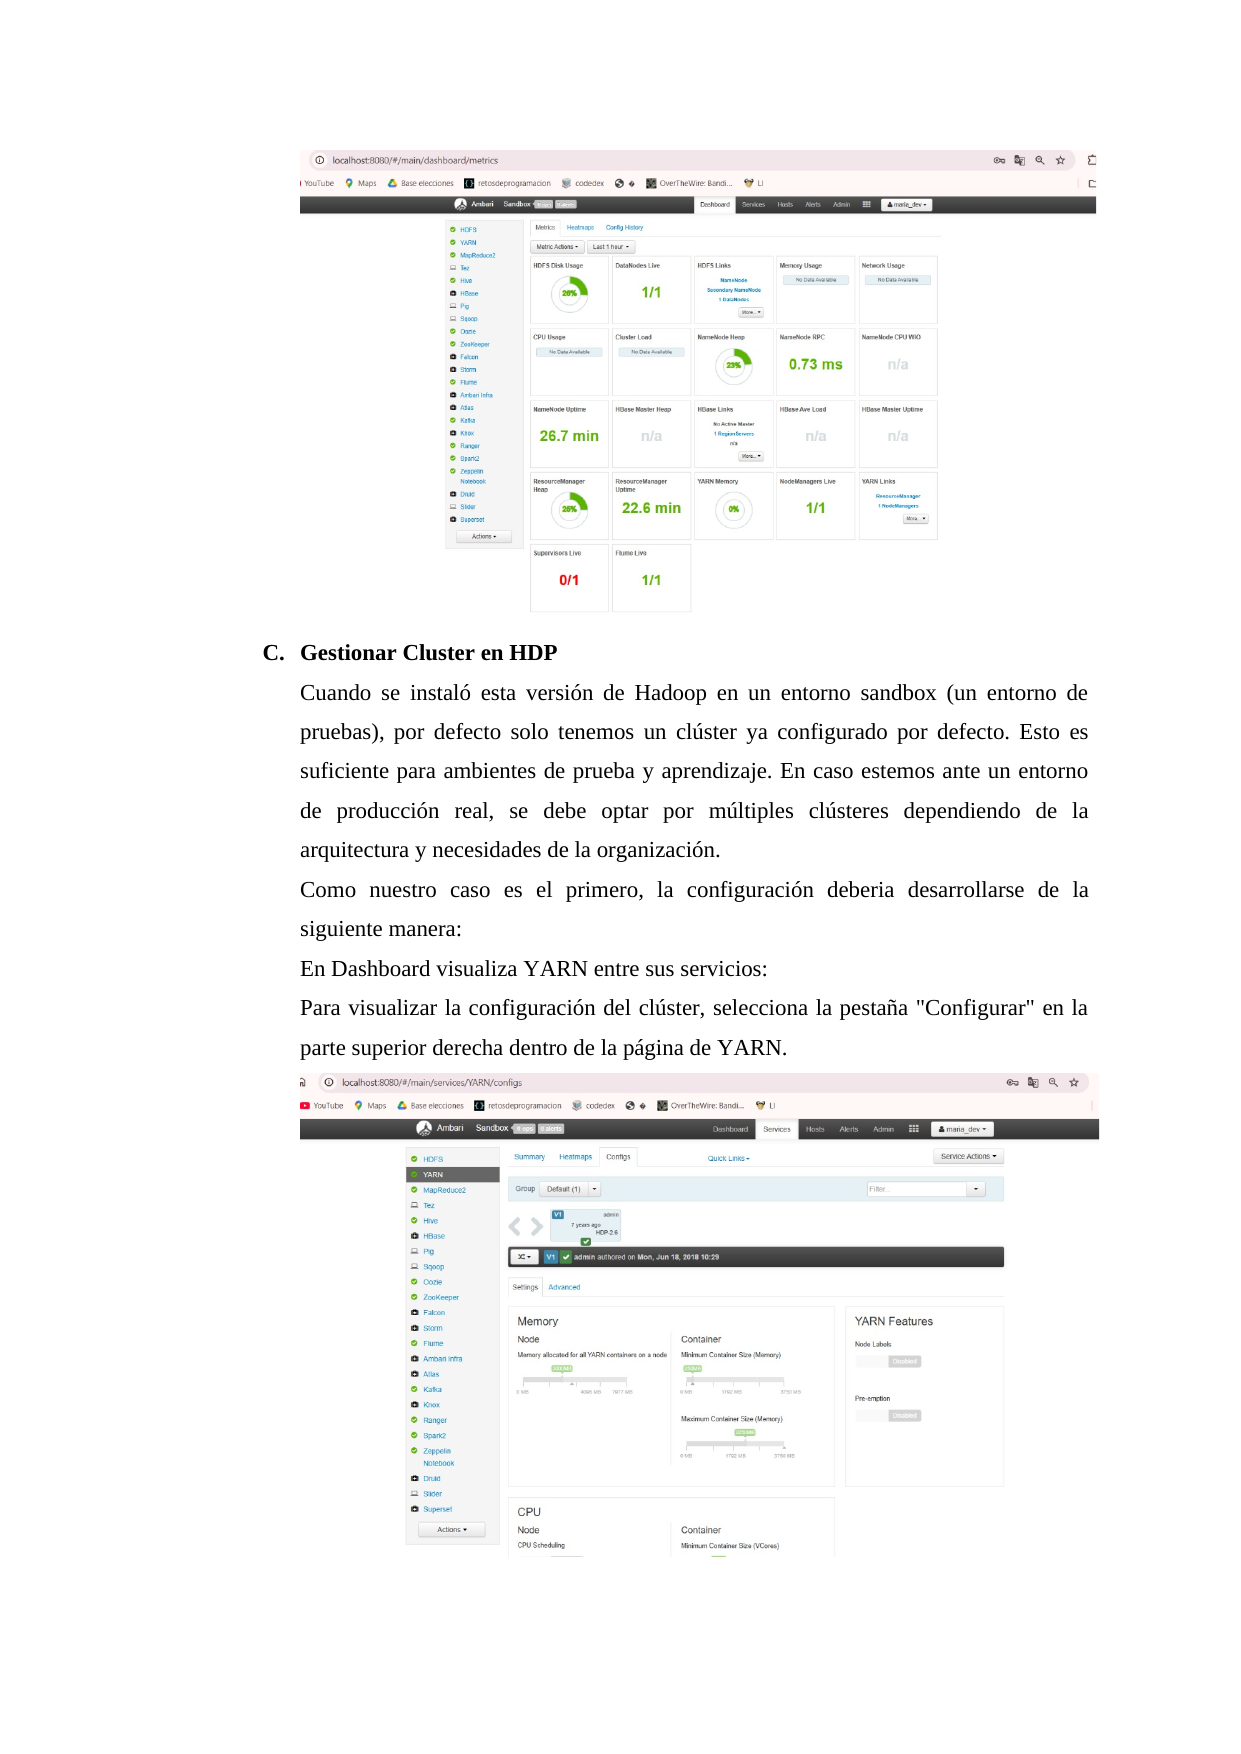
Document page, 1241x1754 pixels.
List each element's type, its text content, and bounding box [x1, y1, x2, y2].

text Como nuestro caso es el primero, la configuración deberia desarrollarse de la siguiente manera: [300, 876, 1090, 942]
picture [300, 150, 1097, 626]
text Cuando se instaló esta versión de Hadoop en un entorno sandbox (un entorno de pruebas), por defecto solo tenemos un clúster ya configurado por defecto. Esto es suficiente para ambientes de prueba y aprendizaje. En caso estemos ante un entorno de producción real, se debe optar por múltiples clústeres dependiendo de la arquitectura y necesidades de la organización. [300, 679, 1090, 863]
text En Dashboard visualiza YARN entre sus servicios: [300, 955, 1090, 981]
picture [300, 1073, 1100, 1557]
text Para visualizar la configuración del clúster, selecciona la pestaña "Configurar" en la parte superior derecha dentro de la página de YARN. [300, 994, 1090, 1060]
list Gestionar Cluster en HDP [262, 639, 1090, 666]
